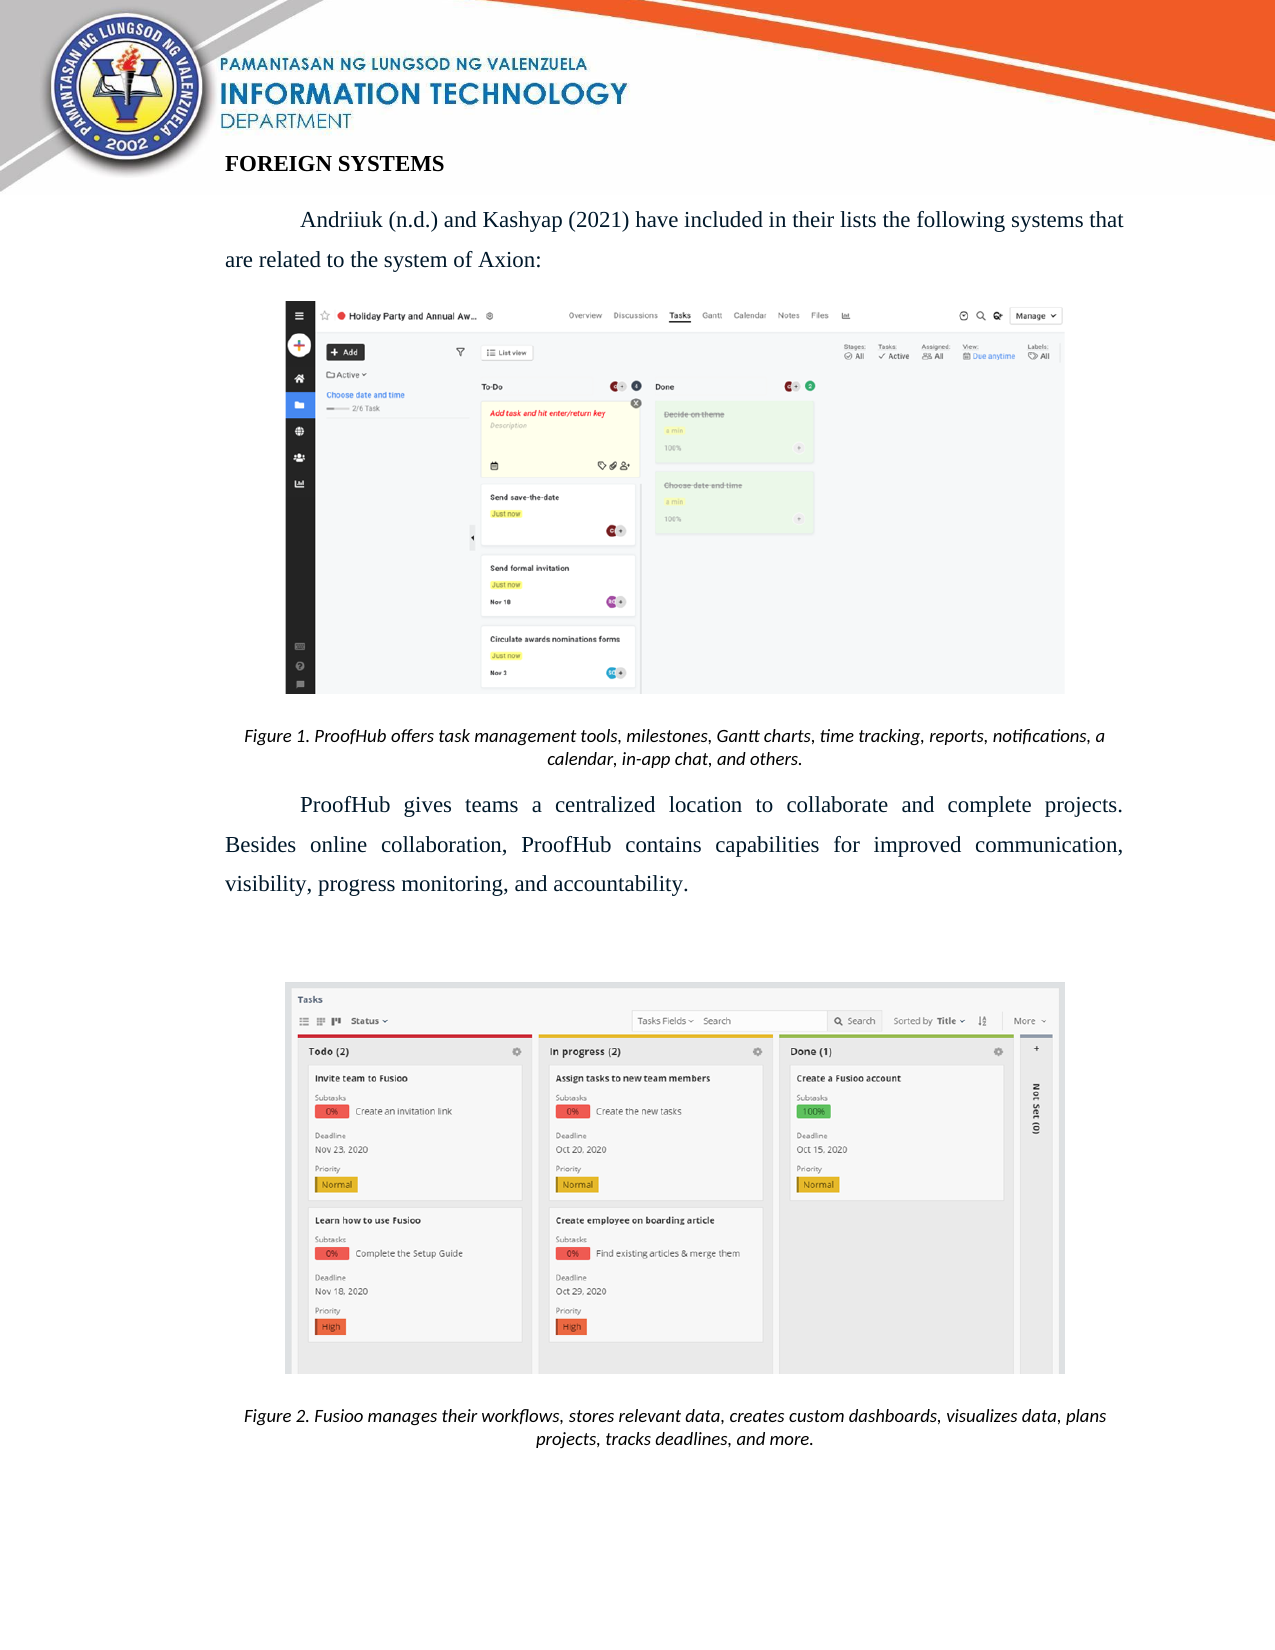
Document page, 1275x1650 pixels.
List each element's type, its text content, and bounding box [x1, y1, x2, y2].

text ProofHub gives teams a centralized location to collaborate and complete projects. Besides online collaboration, ProofHub contains capabilities for improved communication, visibility, progress monitoring, and accountability. [225, 791, 1125, 896]
picture [285, 301, 1065, 694]
text Figure 2. Fusioo manages their workflows, stores relevant data, creates custom dashboards, visualizes data, plans projects, tracks deadlines, and more. [225, 1404, 1125, 1450]
text FOREIGN SYSTEMS [225, 150, 1125, 176]
picture [285, 982, 1065, 1374]
text Andriiuk (n.d.) and Kashyap (2021) have included in their lists the following systems that are related to the system of Axion: [225, 206, 1125, 272]
text Figure 1. ProofHub offers task management tools, milestones, Gantt charts, time tracking, reports, notifications, a calendar, in-app chat, and others. [225, 724, 1125, 770]
picture [0, 0, 1275, 195]
